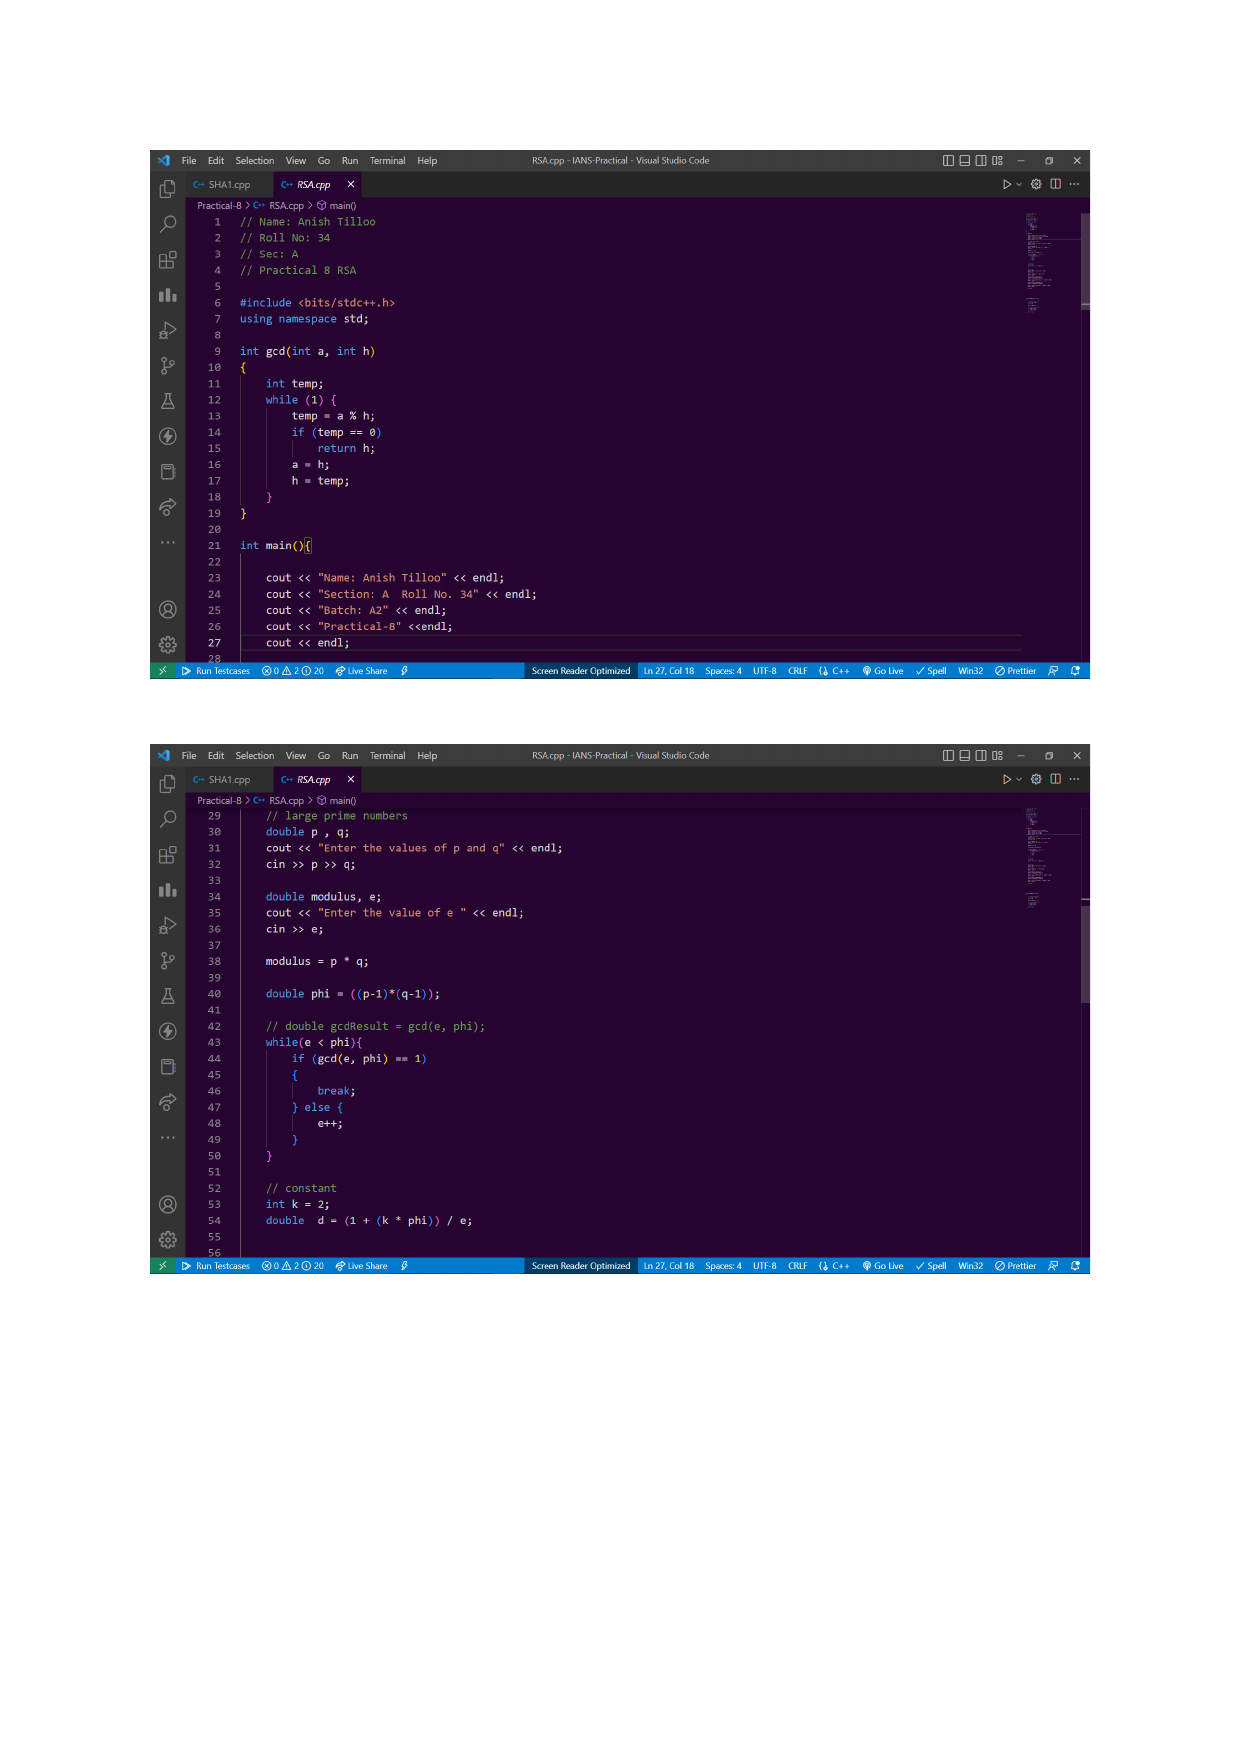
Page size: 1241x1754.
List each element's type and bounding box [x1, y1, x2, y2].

picture [150, 744, 1091, 1274]
picture [150, 150, 1091, 679]
